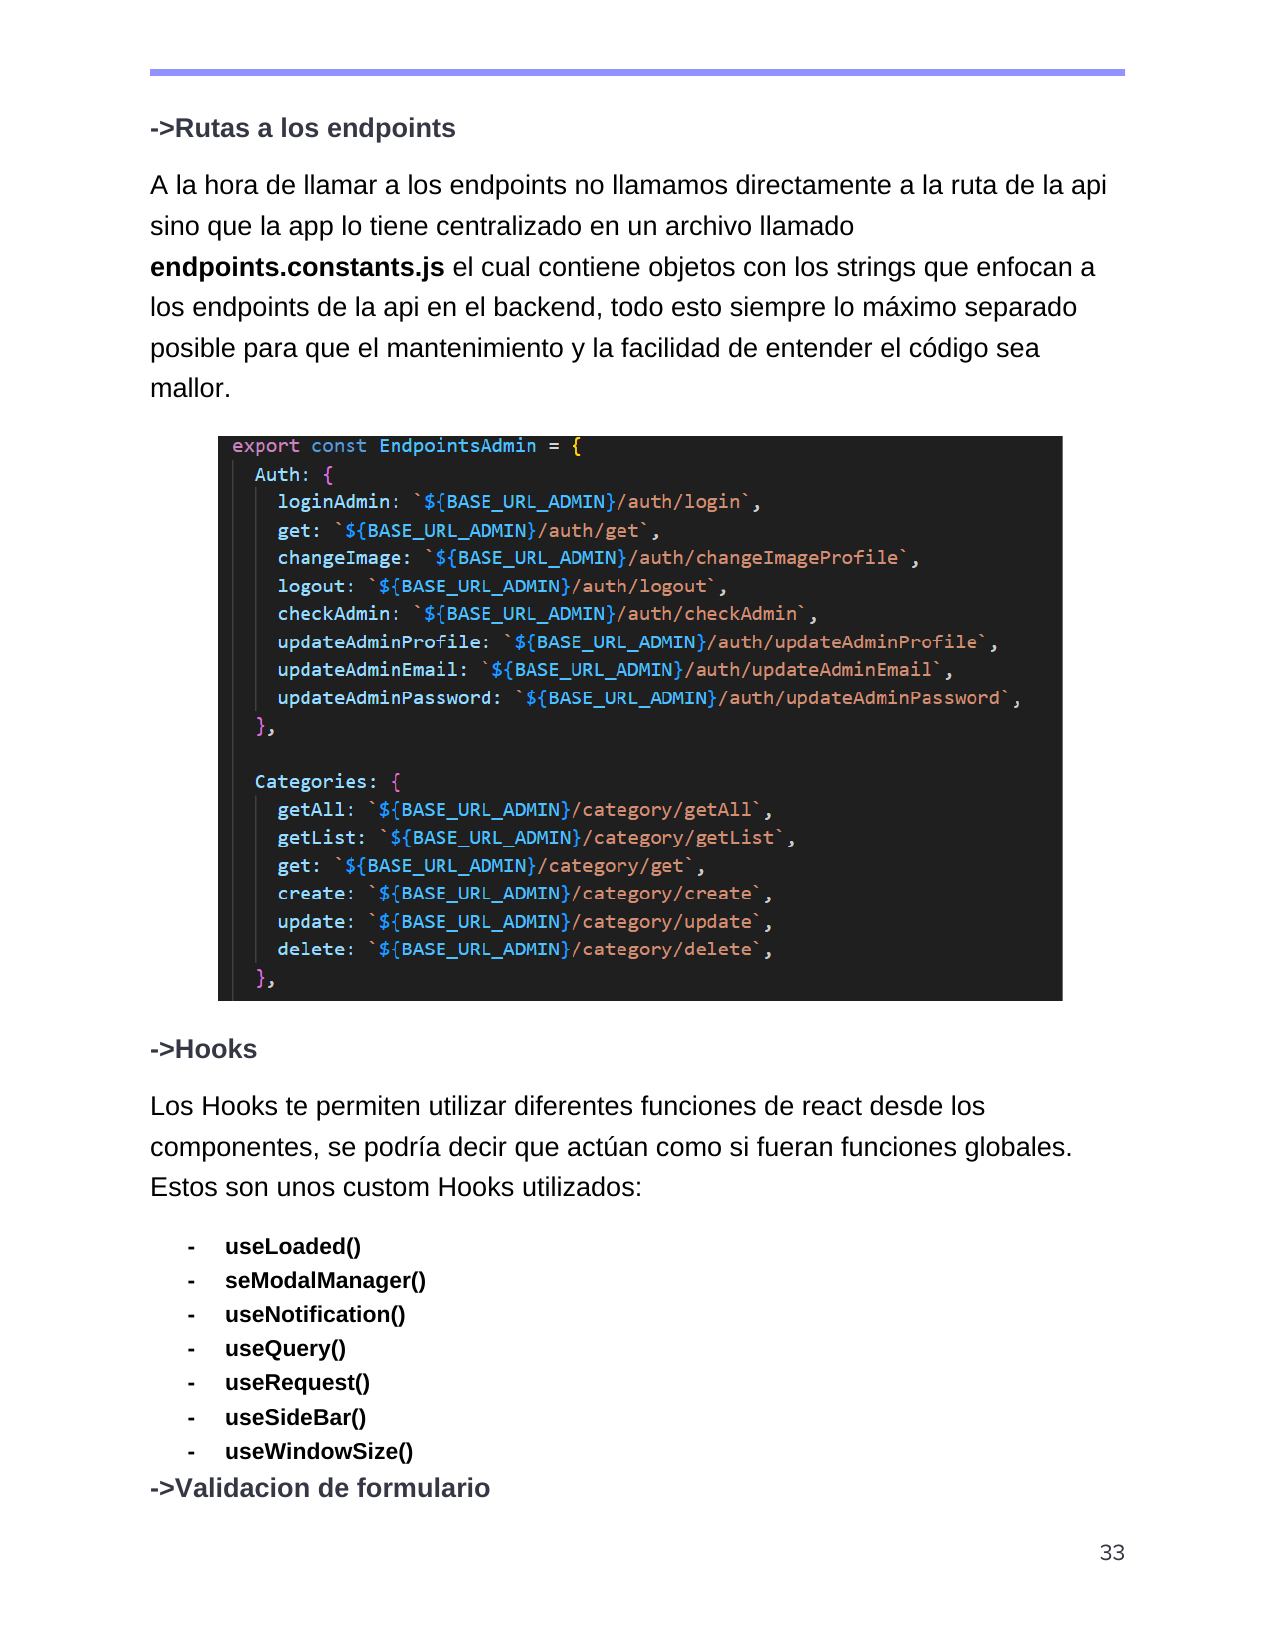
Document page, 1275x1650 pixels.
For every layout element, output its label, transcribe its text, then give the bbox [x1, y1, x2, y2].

list useSideBar() [187, 1403, 1125, 1430]
list useNotification() [187, 1301, 1125, 1327]
text ->Rutas a los endpoints [150, 112, 1125, 144]
list useQuery() [187, 1335, 1125, 1361]
list useWindowSize() [187, 1438, 1125, 1464]
list useRequest() [187, 1369, 1125, 1396]
text A la hora de llamar a los endpoints no llamamos directamente a la ruta de la api sino que la app lo tiene centralizado en un archivo llamado endpoints.constants.js el cual contiene objetos con los strings que enfocan a los endpoints de la api en el backend, todo esto siempre lo máximo separado posible para que el mantenimiento y la facilidad de entender el código sea mallor. [150, 169, 1125, 404]
picture [150, 69, 1125, 76]
text ->Validacion de formulario [150, 1472, 1125, 1503]
text Los Hooks te permiten utilizar diferentes funciones de react desde los componentes, se podría decir que actúan como si fueran funciones globales. Estos son unos custom Hooks utilizados: [150, 1090, 1125, 1202]
picture [218, 436, 1063, 1001]
list seModalManager() [187, 1267, 1125, 1293]
list useLoaded() [187, 1233, 1125, 1259]
